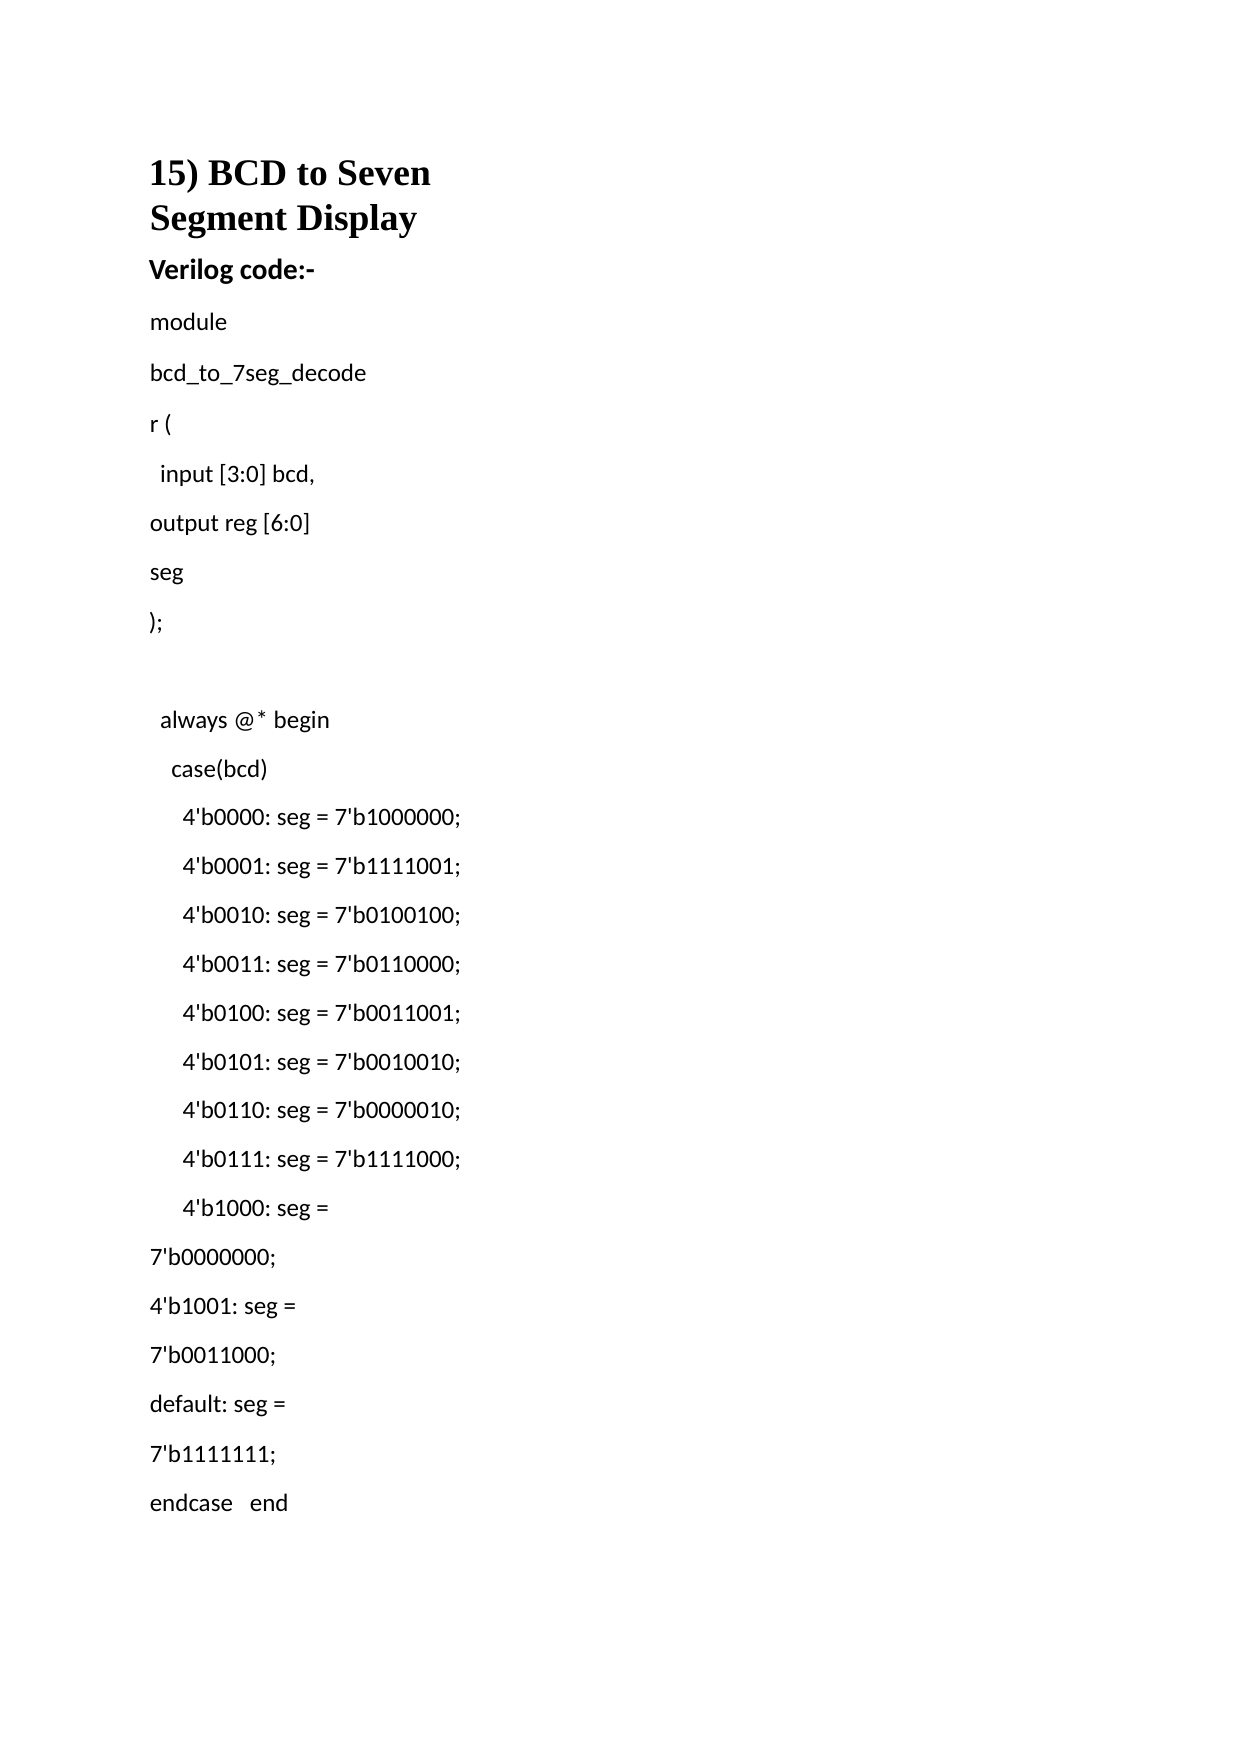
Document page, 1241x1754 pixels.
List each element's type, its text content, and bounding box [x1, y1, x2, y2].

text 4'b0110: seg = 7'b0000010; [148, 1095, 997, 1125]
text always @* begin [148, 704, 997, 734]
text Verilog code:- module bcd_to_7seg_decoder ( [148, 251, 374, 438]
text 4'b0000: seg = 7'b1000000; [148, 802, 997, 832]
text case(bcd) [148, 753, 997, 783]
text 4'b0011: seg = 7'b0110000; [148, 948, 997, 979]
text 4'b0101: seg = 7'b0010010; [148, 1046, 997, 1076]
text 4'b1000: seg = 7'b0000000; 4'b1001: seg = 7'b0011000; default: seg = 7'b1111111; endcase end [148, 1192, 364, 1517]
text ); [148, 606, 997, 636]
text 4'b0111: seg = 7'b1111000; [148, 1143, 997, 1174]
subtitle 15) BCD to Seven Segment Display [148, 150, 431, 239]
text input [3:0] bcd, output reg [6:0] seg [148, 458, 344, 587]
text 4'b0001: seg = 7'b1111001; [148, 850, 997, 881]
text 4'b0100: seg = 7'b0011001; [148, 997, 997, 1027]
text 4'b0010: seg = 7'b0100100; [148, 899, 997, 930]
